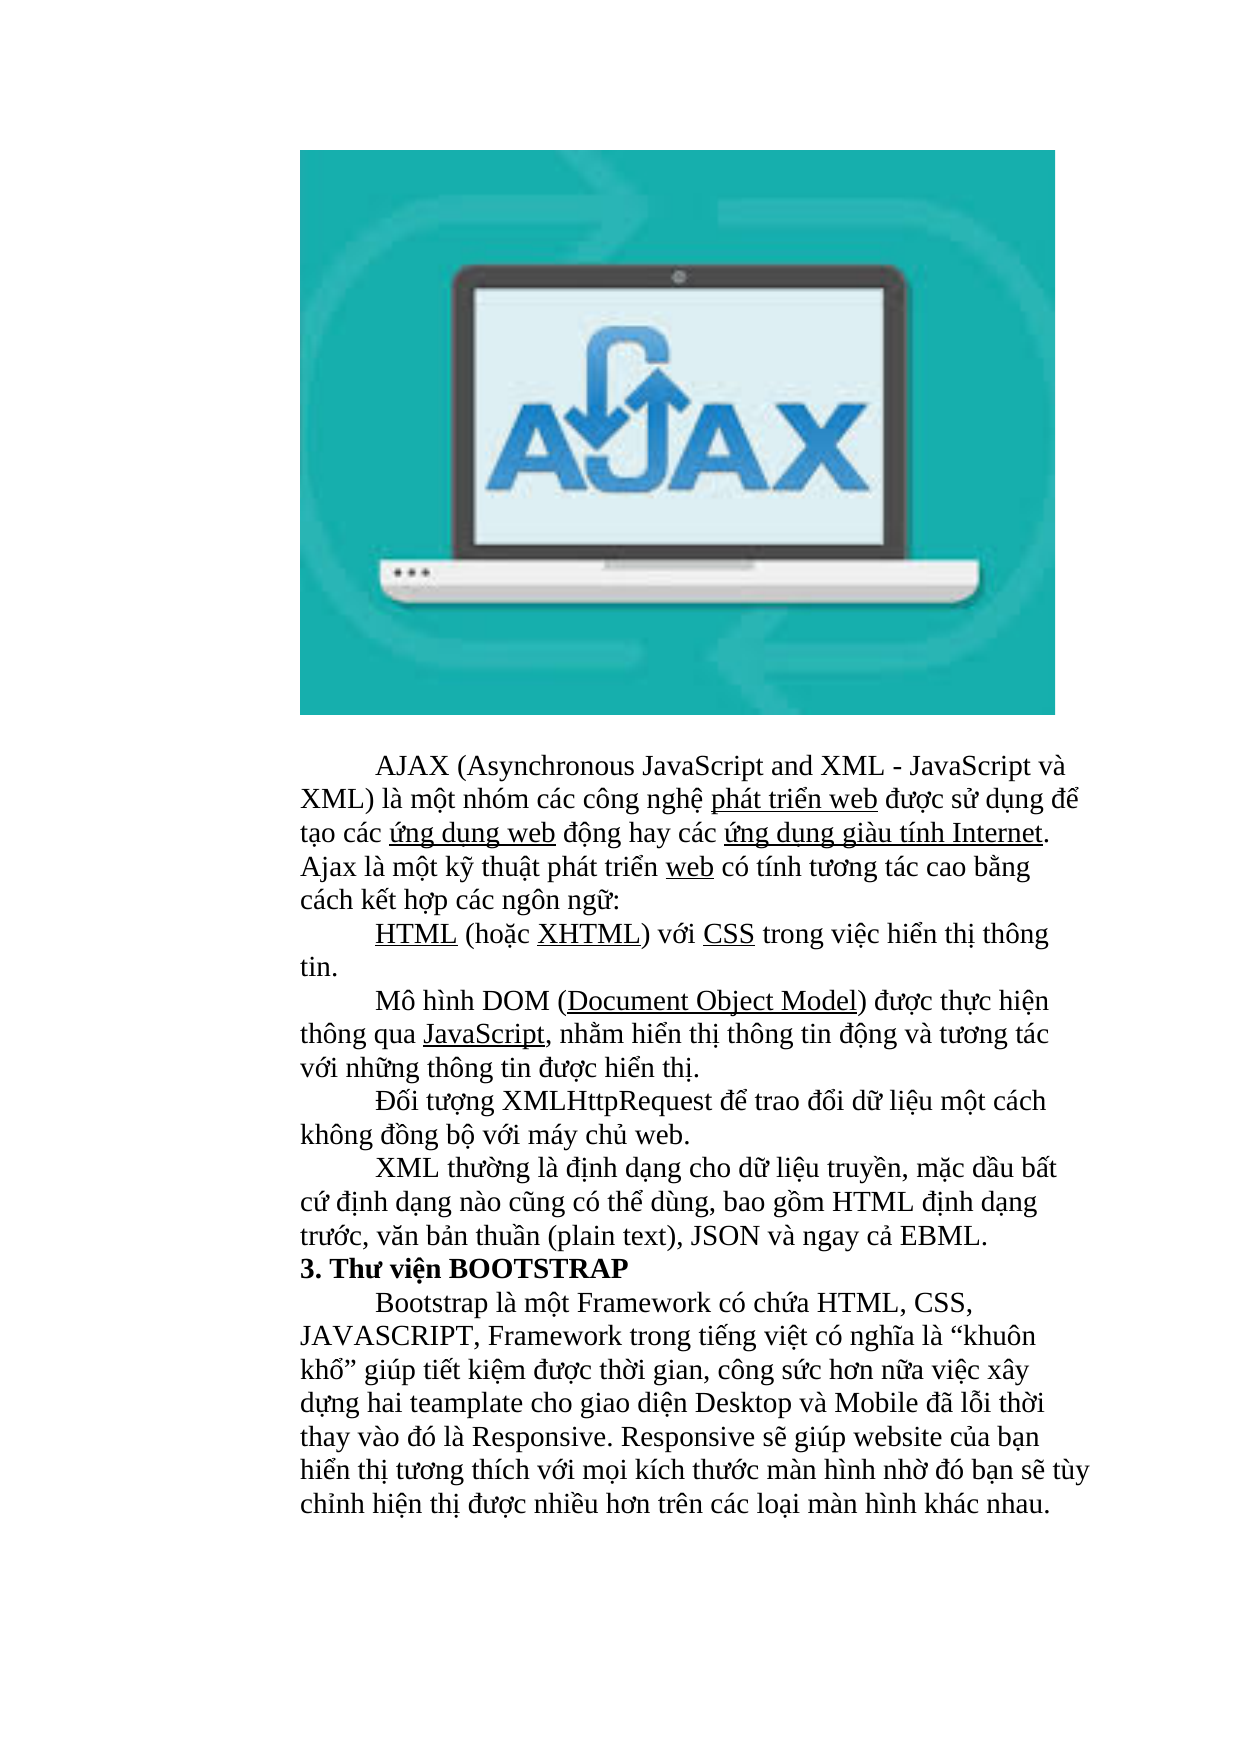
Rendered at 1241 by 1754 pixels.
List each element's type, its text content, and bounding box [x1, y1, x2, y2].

list Đối tượng XMLHttpRequest để trao đổi dữ liệu một cách không đồng bộ với máy chủ web. [300, 1083, 1090, 1151]
list XML thường là định dạng cho dữ liệu truyền, mặc dầu bất cứ định dạng nào cũng có thể dùng, bao gồm HTML định dạng trước, văn bản thuần (plain text), JSON và ngay cả EBML. [300, 1151, 1090, 1251]
picture [300, 150, 1055, 715]
list AJAX (Asynchronous JavaScript and XML - JavaScript và XML) là một nhóm các công nghệ phát triển web được sử dụng để tạo các ứng dụng web động hay các ứng dụng giàu tính Internet. Ajax là một kỹ thuật phát triển web có tính tương tác cao bằng cách kết hợp các ngôn ngữ: [300, 748, 1090, 916]
list Bootstrap là một Framework có chứa HTML, CSS, JAVASCRIPT, Framework trong tiếng việt có nghĩa là “khuôn khổ” giúp tiết kiệm được thời gian, công sức hơn nữa việc xây dựng hai teamplate cho giao diện Desktop và Mobile đã lỗi thời thay vào đó là Responsive. Responsive sẽ giúp website của bạn hiển thị tương thích với mọi kích thước màn hình nhờ đó bạn sẽ tùy chỉnh hiện thị được nhiều hơn trên các loại màn hình khác nhau. [300, 1285, 1090, 1519]
list 3. Thư viện BOOTSTRAP [300, 1251, 1090, 1285]
list HTML (hoặc XHTML) với CSS trong việc hiển thị thông tin. [300, 916, 1090, 983]
list Mô hình DOM (Document Object Model) được thực hiện thông qua JavaScript, nhằm hiển thị thông tin động và tương tác với những thông tin được hiển thị. [300, 983, 1090, 1083]
